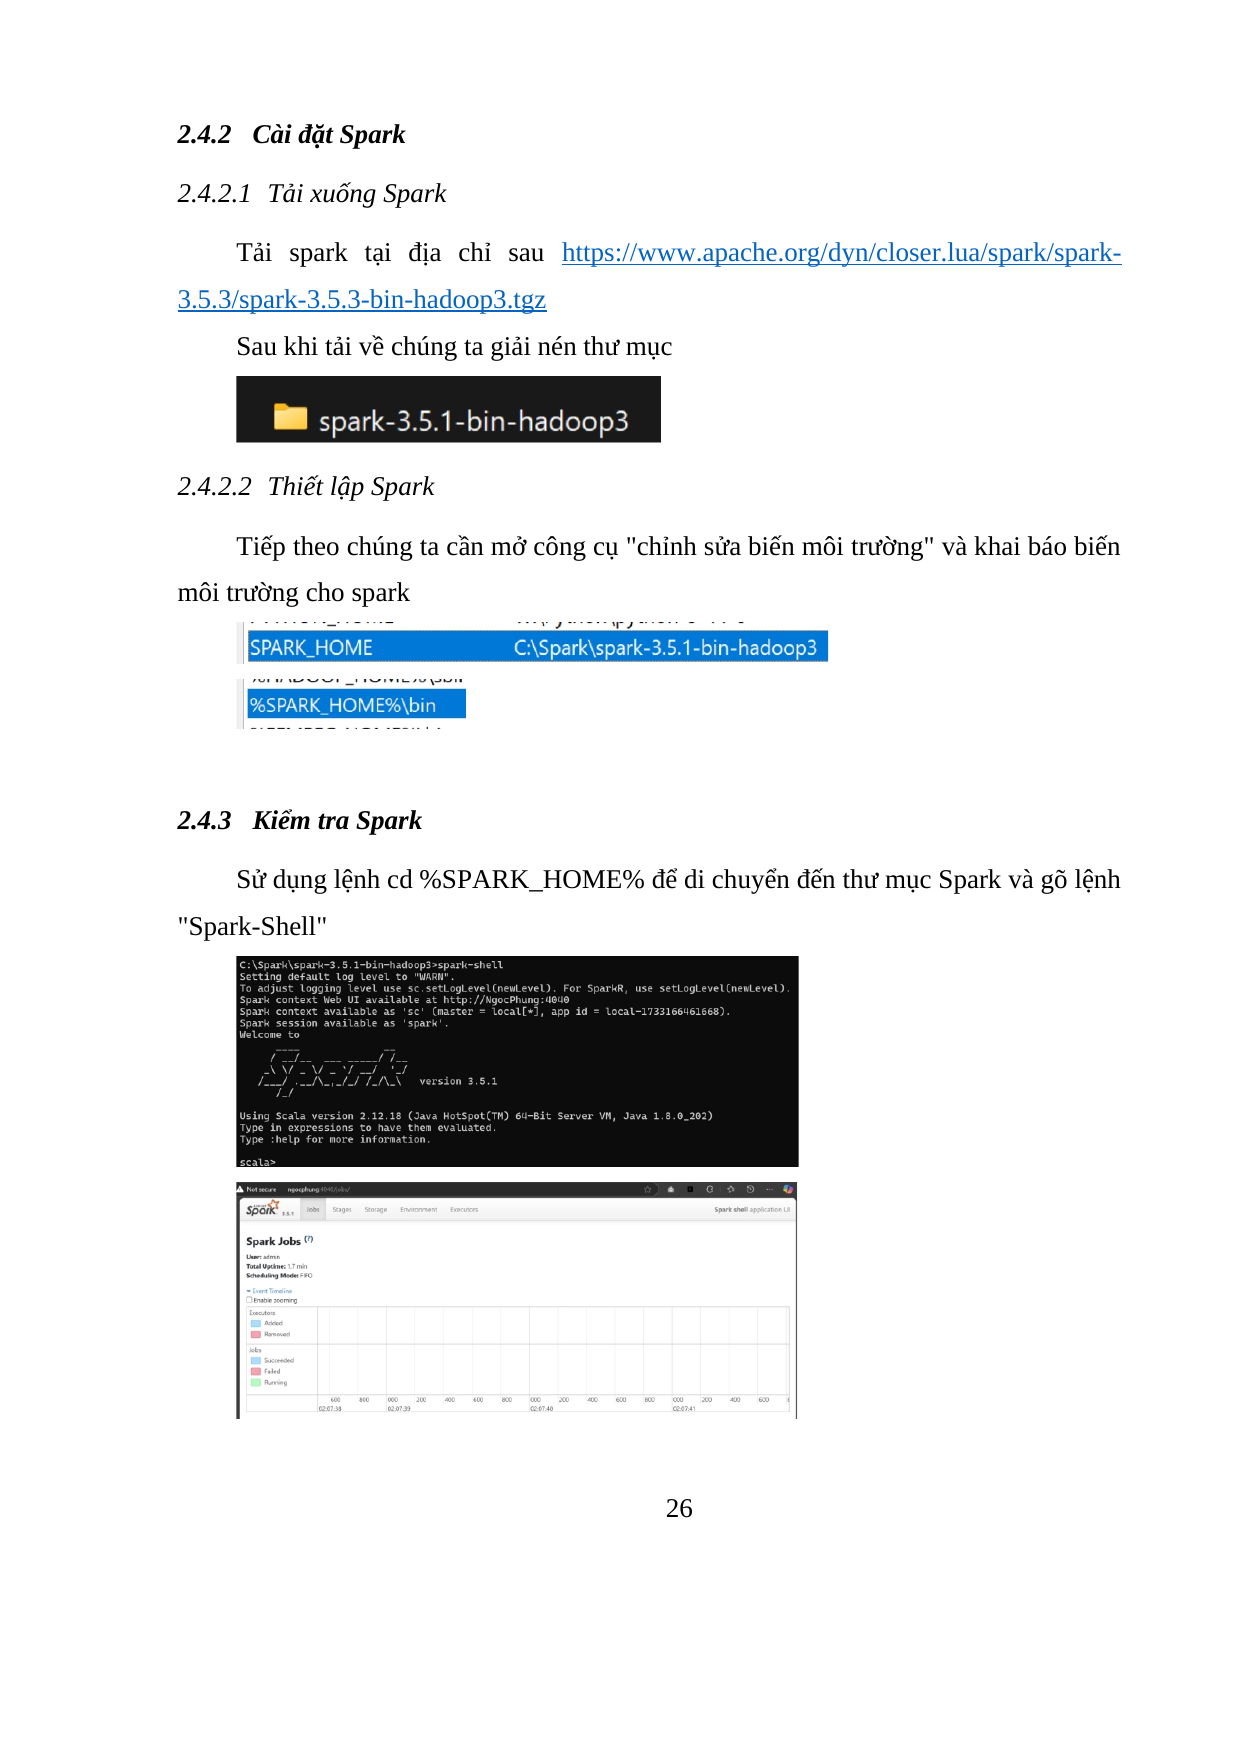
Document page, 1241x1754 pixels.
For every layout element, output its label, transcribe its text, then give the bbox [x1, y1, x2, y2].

picture [236, 376, 661, 443]
subtitle Thiết lập Spark [177, 470, 1122, 502]
picture [236, 1182, 798, 1419]
text Sau khi tải về chúng ta giải nén thư mục [177, 330, 1122, 361]
text Tiếp theo chúng ta cần mở công cụ "chỉnh sửa biến môi trường" và khai báo biến môi trường cho spark [177, 529, 1122, 607]
subtitle Kiểm tra Spark [177, 804, 1122, 835]
picture [236, 956, 799, 1167]
text Tải spark tại địa chỉ sau https://www.apache.org/dyn/closer.lua/spark/spark-3.5.3/spark-3.5.3-bin-hadoop3.tgz [177, 236, 1122, 314]
picture [236, 679, 466, 729]
text Sử dụng lệnh cd %SPARK_HOME% để di chuyển đến thư mục Spark và gõ lệnh "Spark-Shell" [177, 863, 1122, 941]
picture [236, 622, 829, 664]
subtitle Tải xuống Spark [177, 177, 1122, 208]
subtitle Cài đặt Spark [177, 118, 1122, 149]
